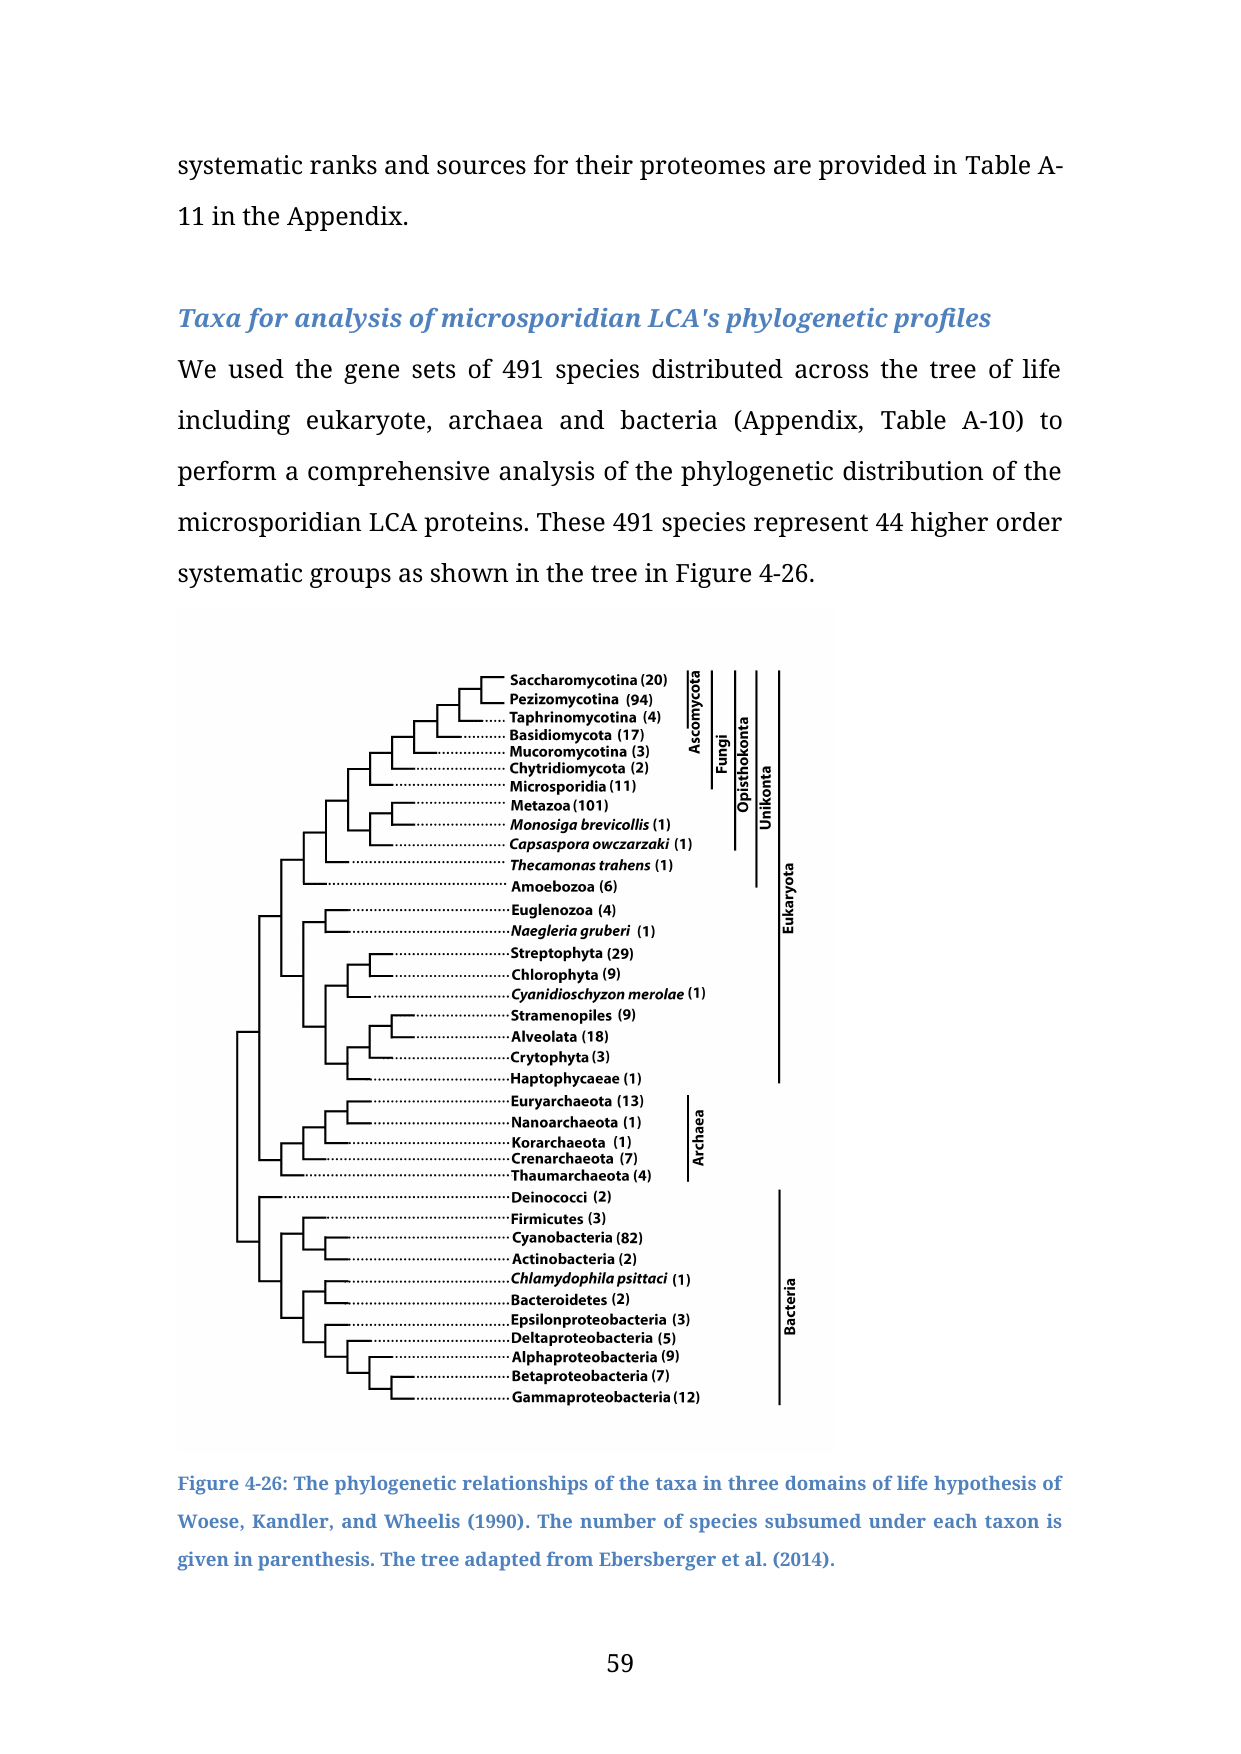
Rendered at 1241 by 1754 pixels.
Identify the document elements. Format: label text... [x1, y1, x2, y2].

picture [177, 607, 834, 1453]
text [177, 148, 1063, 233]
text Taxa for analysis of microsporidian LCA's phylogenetic profiles [177, 301, 1063, 335]
